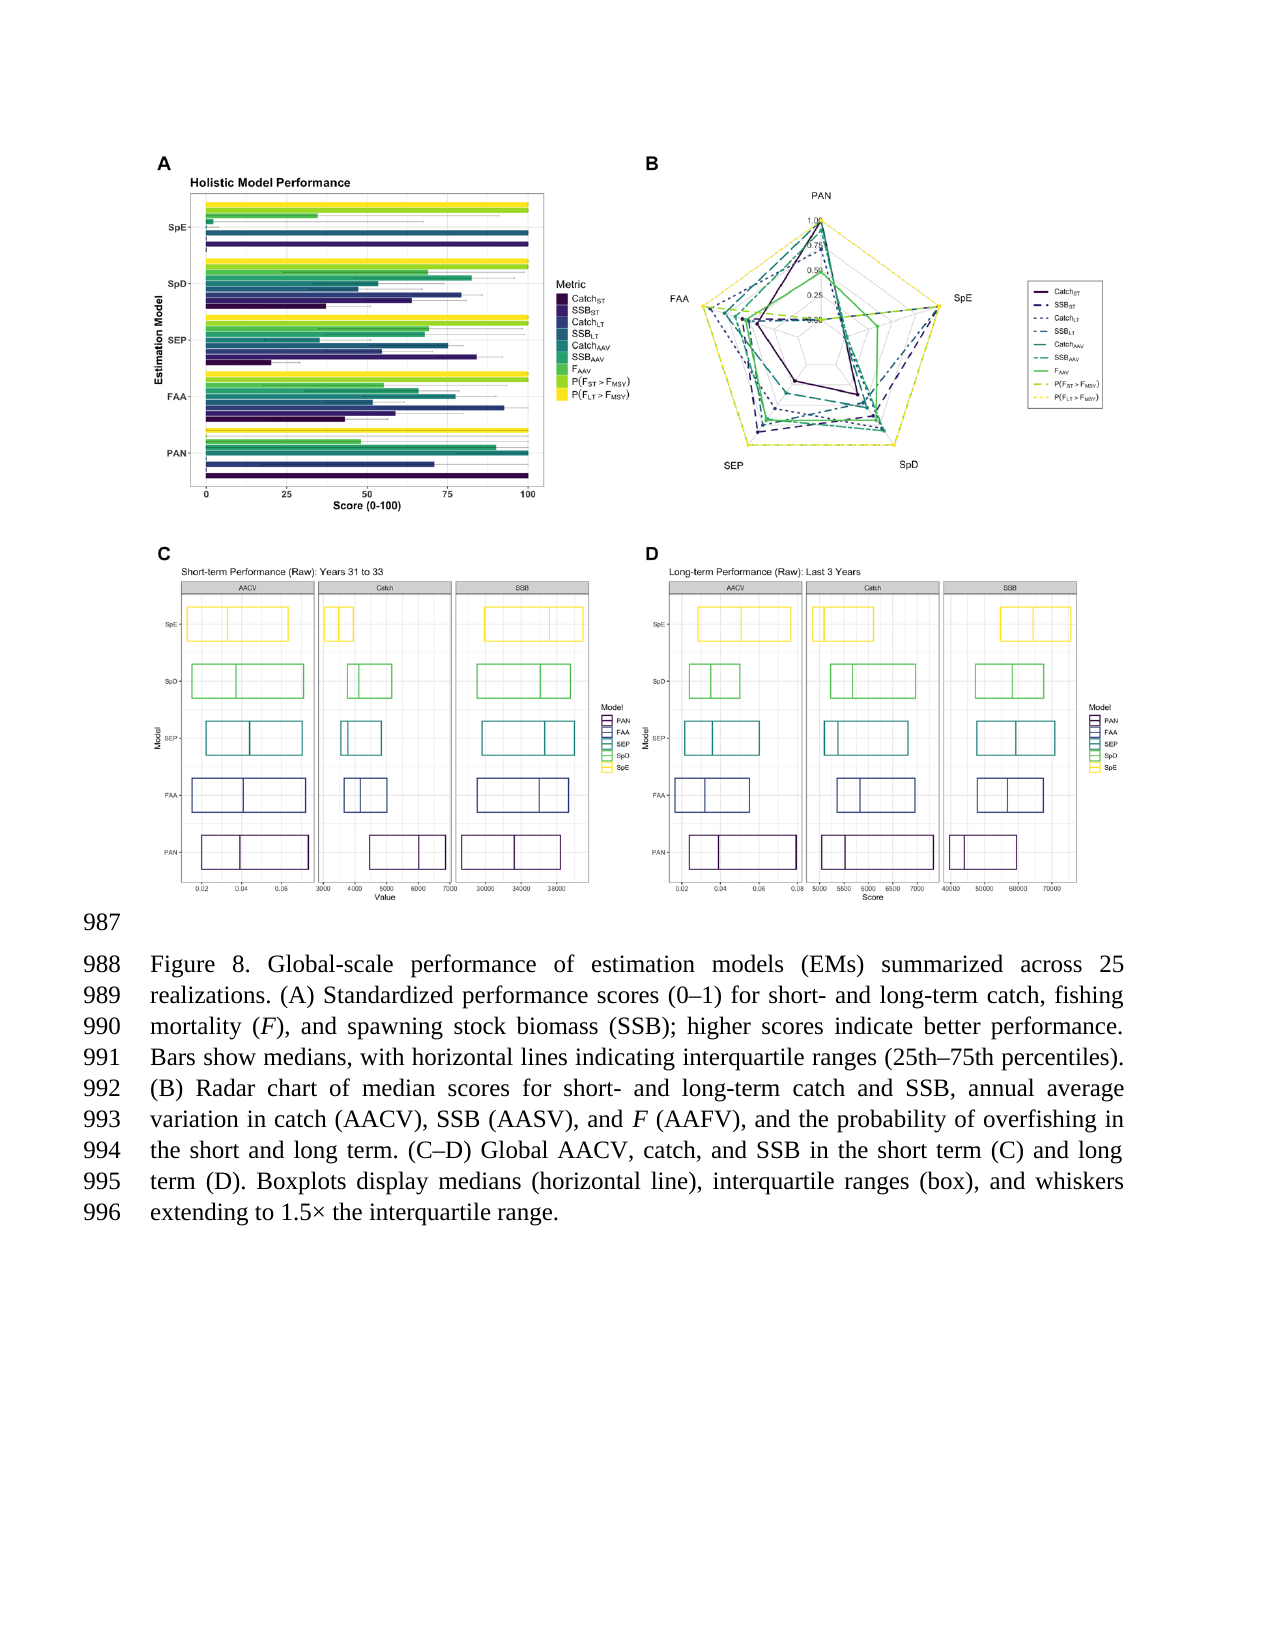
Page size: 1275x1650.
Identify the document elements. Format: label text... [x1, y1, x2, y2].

text Figure 8. Global-scale performance of estimation models (EMs) summarized across 25 realizations. (A) Standardized performance scores (0–1) for short- and long-term catch, fishing mortality (F), and spawning stock biomass (SSB); higher scores indicate better performance. Bars show medians, with horizontal lines indicating interquartile ranges (25th–75th percentiles). (B) Radar chart of median scores for short- and long-term catch and SSB, annual average variation in catch (AACV), SSB (AASV), and F (AAFV), and the probability of overfishing in the short and long term. (C–D) Global AACV, catch, and SSB in the short term (C) and long term (D). Boxplots display medians (horizontal line), interquartile ranges (box), and whiskers extending to 1.5× the interquartile range. [150, 949, 1125, 1226]
picture [150, 150, 1125, 930]
